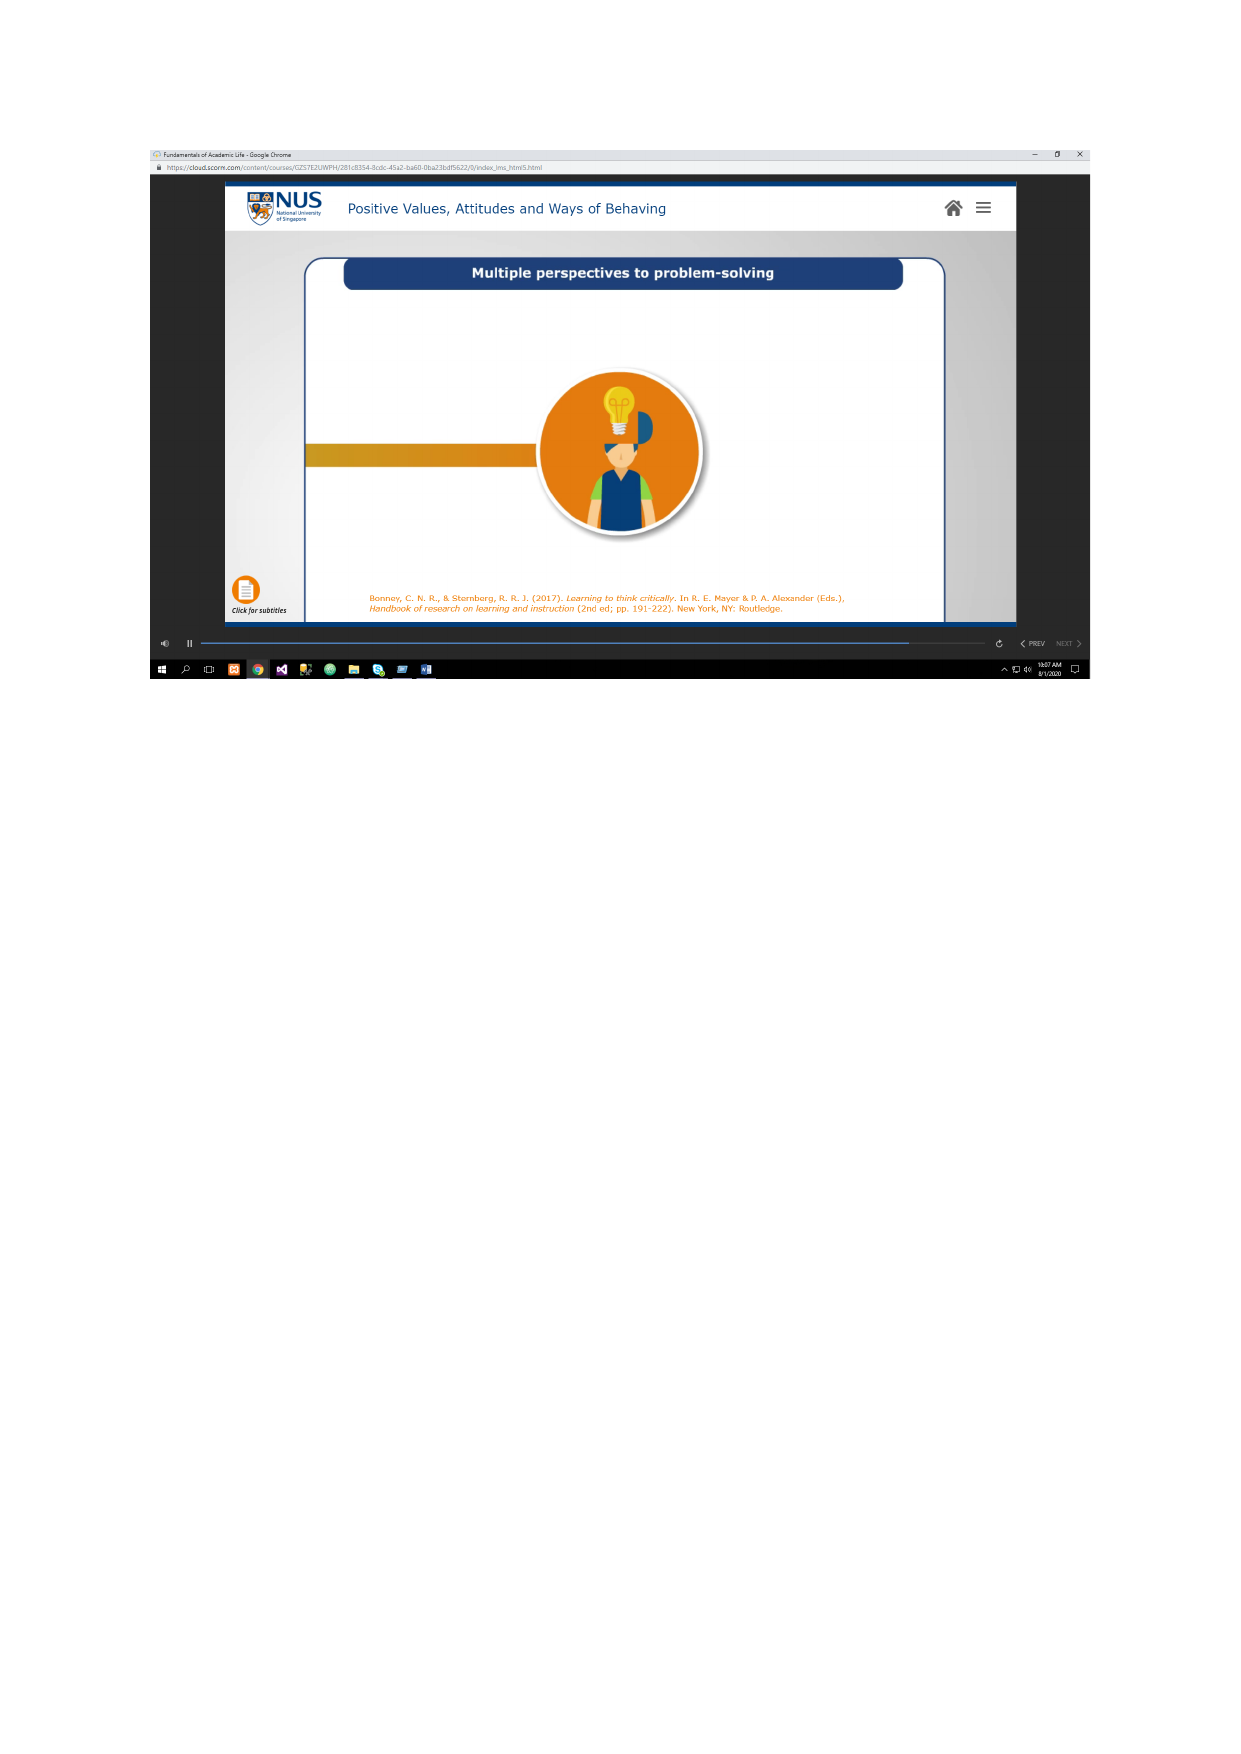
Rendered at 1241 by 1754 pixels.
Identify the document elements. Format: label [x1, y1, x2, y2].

picture [150, 150, 1091, 679]
